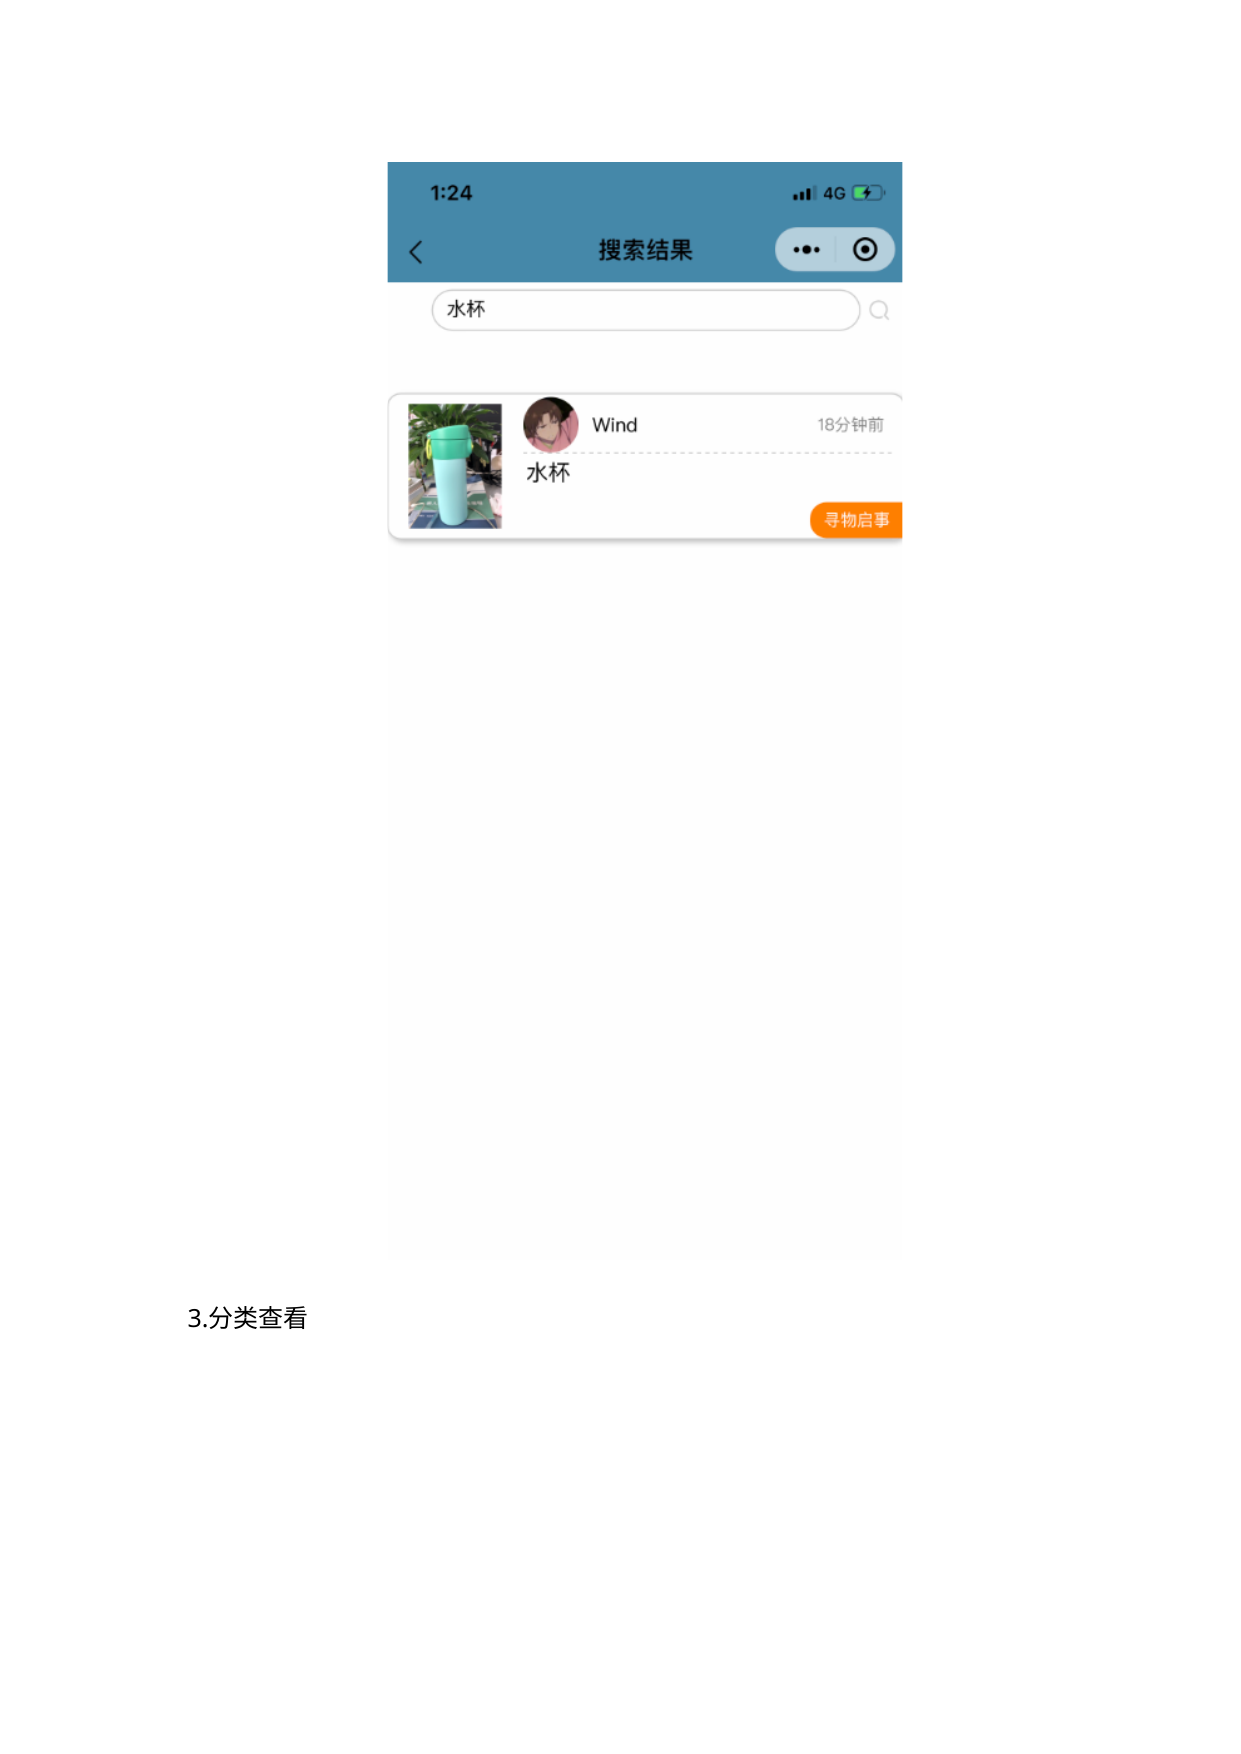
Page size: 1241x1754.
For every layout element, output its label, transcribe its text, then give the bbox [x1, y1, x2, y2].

text 3.分类查看 [187, 1284, 1053, 1349]
picture [387, 162, 903, 1260]
